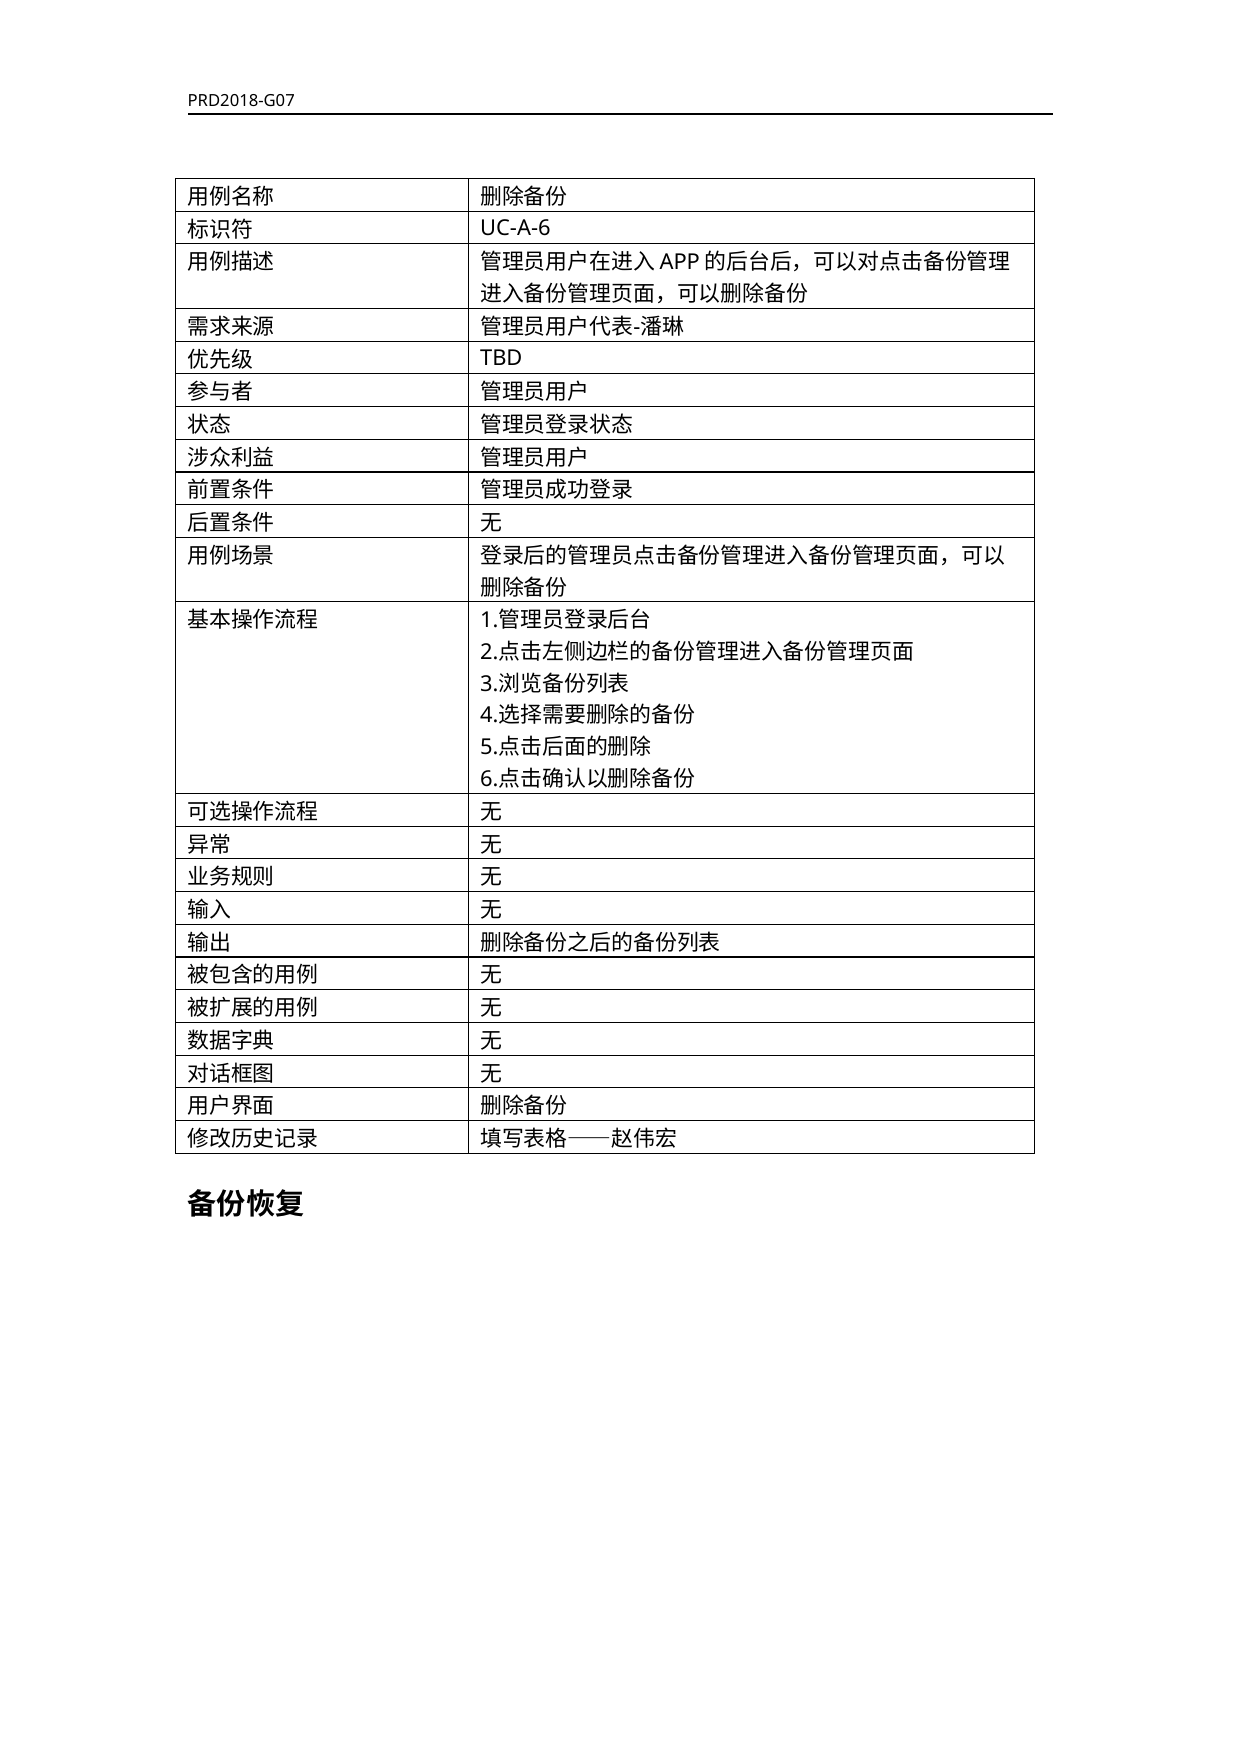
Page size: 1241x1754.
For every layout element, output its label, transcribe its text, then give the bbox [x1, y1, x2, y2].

table_cell 对话框图 [176, 1056, 468, 1087]
table_cell 前置条件 [176, 473, 468, 504]
table_cell 无 [469, 505, 1034, 537]
table_cell 后置条件 [176, 505, 468, 537]
table_cell 登录后的管理员点击备份管理进入备份管理页面，可以删除备份 [469, 538, 1034, 601]
table_cell 删除备份之后的备份列表 [469, 925, 1034, 956]
table_cell 无 [469, 859, 1034, 891]
table_cell 状态 [176, 407, 468, 439]
table_cell 基本操作流程 [176, 602, 468, 793]
table_cell 管理员用户代表-潘琳 [469, 309, 1034, 341]
table_cell 无 [469, 1056, 1034, 1087]
table_cell 管理员用户 [469, 374, 1034, 406]
table_cell 优先级 [176, 342, 468, 373]
table_cell 无 [469, 958, 1034, 989]
table_cell 管理员用户在进入APP的后台后，可以对点击备份管理进入备份管理页面，可以删除备份 [469, 244, 1034, 308]
table_cell UC-A-6 [469, 212, 1034, 243]
table_cell 无 [469, 827, 1034, 858]
table_cell 被包含的用例 [176, 958, 468, 989]
table_cell 可选操作流程 [176, 794, 468, 826]
table_cell 用户界面 [176, 1088, 468, 1120]
table_cell 输入 [176, 892, 468, 924]
table_cell 管理员用户 [469, 440, 1034, 471]
table_cell 用例场景 [176, 538, 468, 601]
table_cell 数据字典 [176, 1023, 468, 1054]
table_cell 被扩展的用例 [176, 990, 468, 1022]
table_cell 标识符 [176, 212, 468, 243]
table_cell 填写表格——赵伟宏 [469, 1121, 1034, 1153]
table_cell TBD [469, 342, 1034, 373]
table_cell 无 [469, 892, 1034, 924]
table_cell 需求来源 [176, 309, 468, 341]
table_cell 异常 [176, 827, 468, 858]
table_cell 修改历史记录 [176, 1121, 468, 1153]
table_header 用例名称 [176, 179, 468, 211]
table_cell 用例描述 [176, 244, 468, 308]
table_cell 参与者 [176, 374, 468, 406]
table_cell 管理员成功登录 [469, 473, 1034, 504]
table_cell 无 [469, 794, 1034, 826]
table_cell 无 [469, 1023, 1034, 1054]
table_cell 管理员登录状态 [469, 407, 1034, 439]
table_cell 无 [469, 990, 1034, 1022]
table_cell 涉众利益 [176, 440, 468, 471]
table_cell 1.管理员登录后台 2.点击左侧边栏的备份管理进入备份管理页面 3.浏览备份列表 4.选择需要删除的备份 5.点击后面的删除 6.点击确认以删除备份 [469, 602, 1034, 793]
table_cell 输出 [176, 925, 468, 956]
